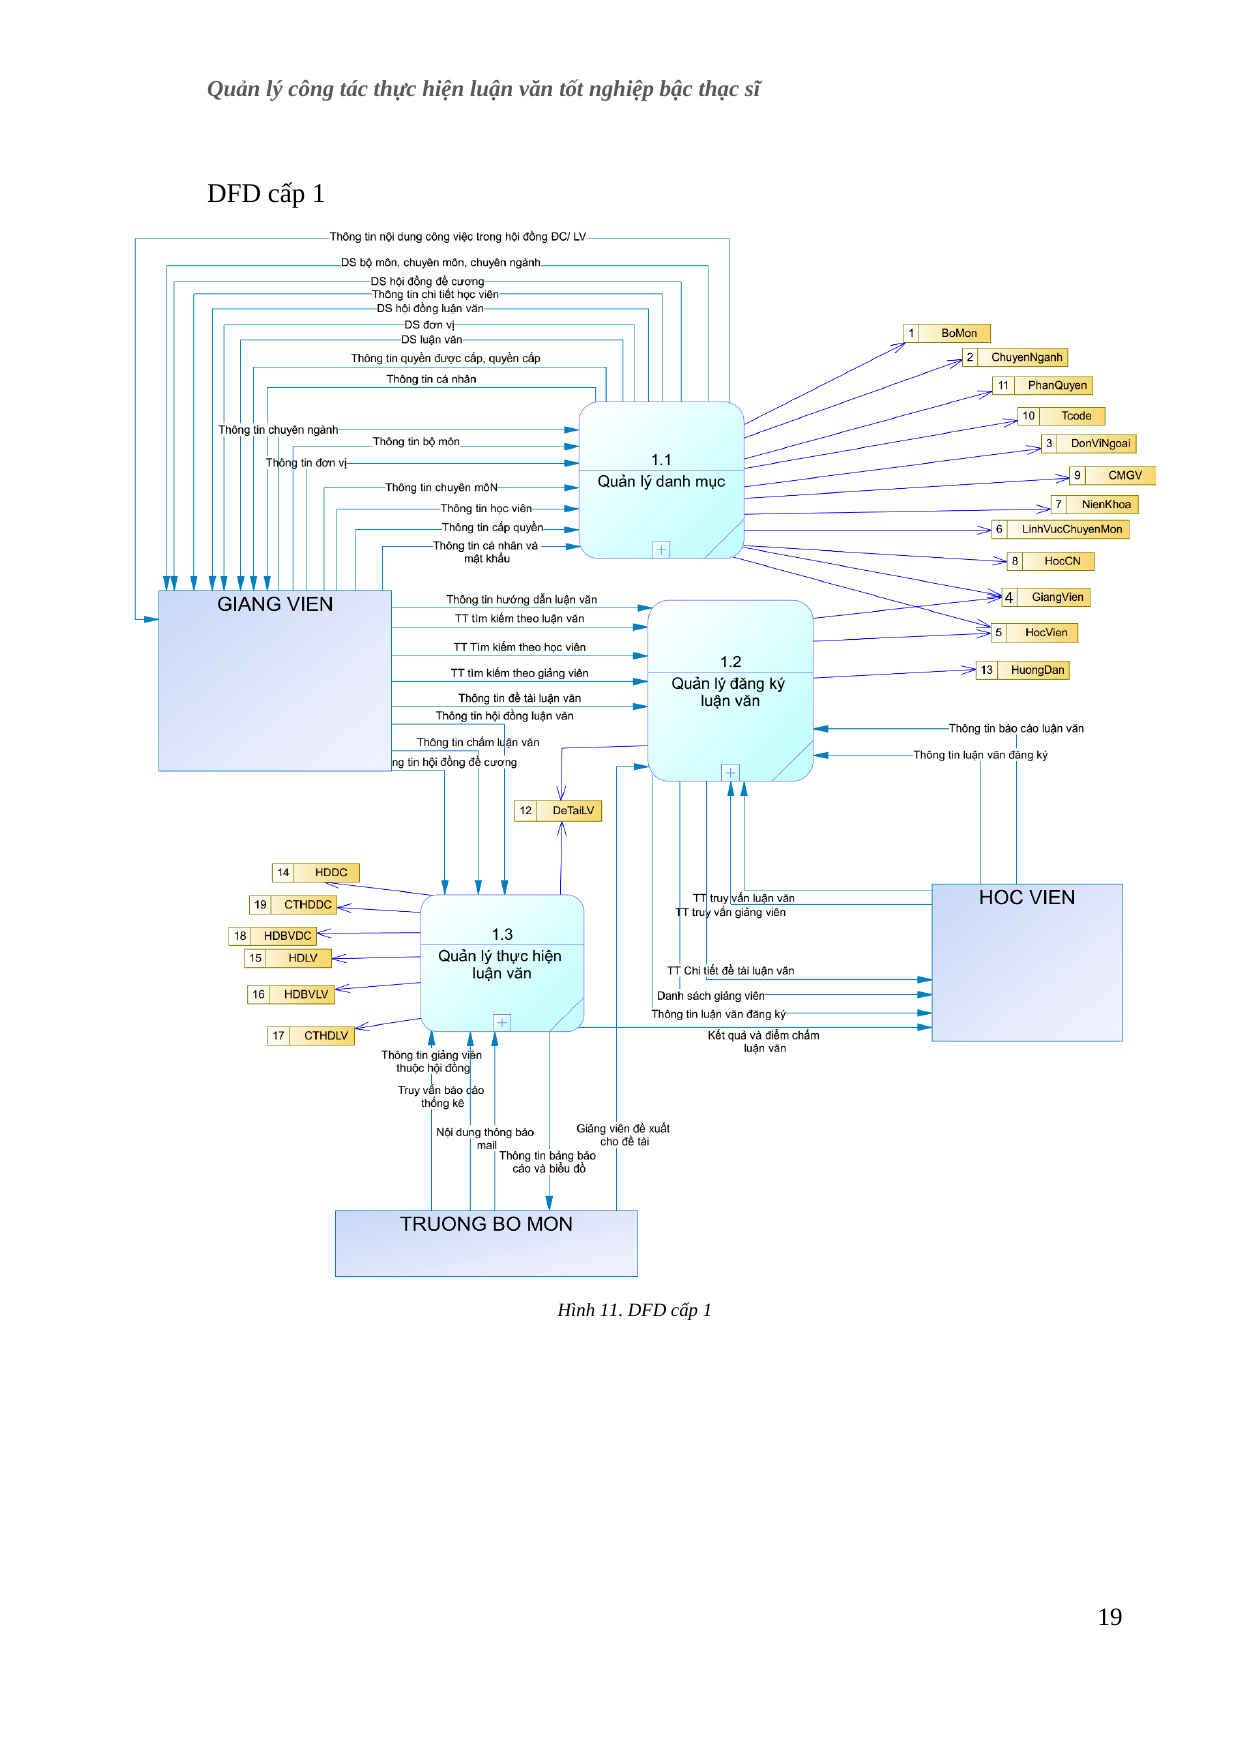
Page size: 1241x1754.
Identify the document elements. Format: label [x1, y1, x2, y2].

picture [113, 226, 1157, 1290]
